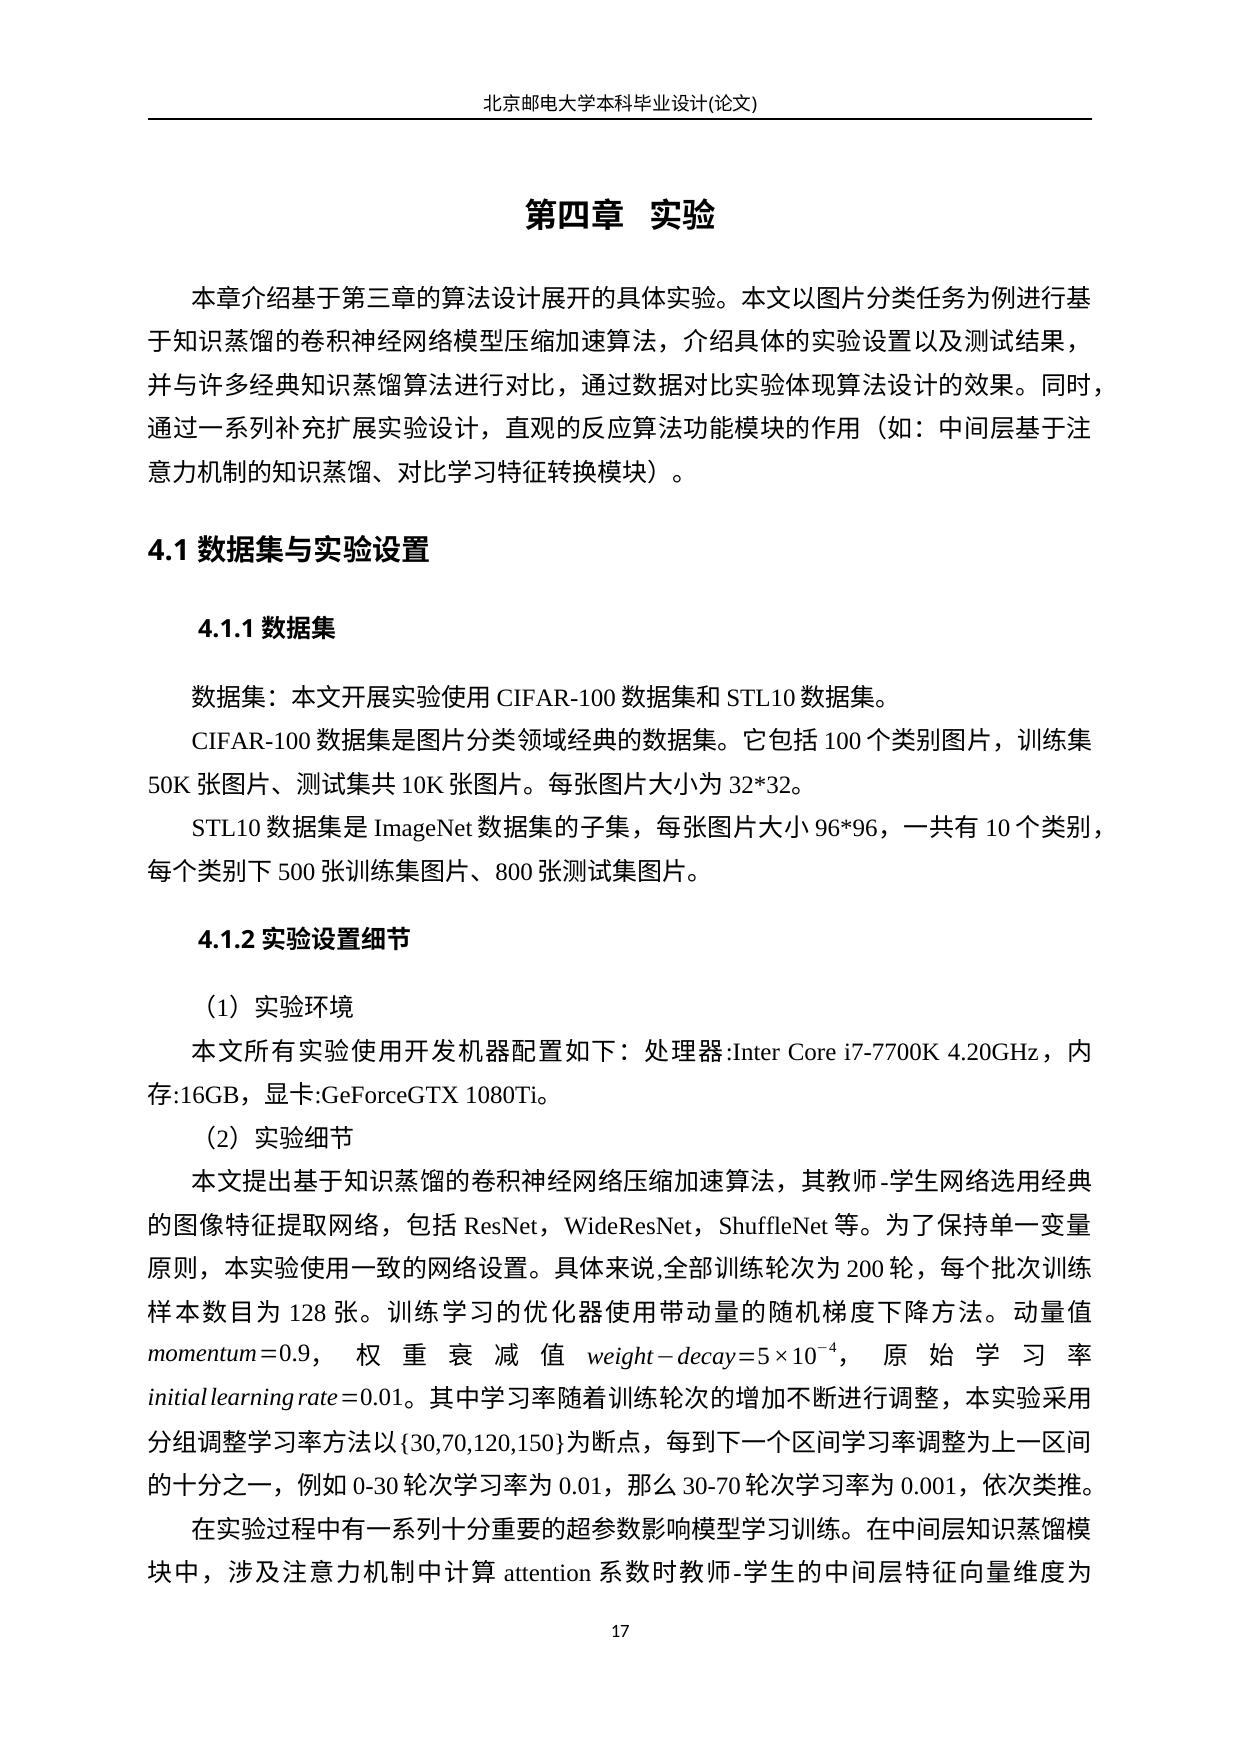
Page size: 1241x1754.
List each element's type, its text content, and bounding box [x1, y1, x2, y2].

list 实验 [148, 188, 1092, 237]
text （2）实验细节 [148, 1118, 1092, 1154]
text 本文所有实验使用开发机器配置如下：处理器:Inter Core i7-7700K 4.20GHz，内存:16GB，显卡:GeForceGTX 1080Ti。 [148, 1031, 1092, 1111]
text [148, 1509, 1092, 1589]
text 4.1 数据集与实验设置 [148, 527, 1092, 569]
text 本章介绍基于第三章的算法设计展开的具体实验。本文以图片分类任务为例进行基于知识蒸馏的卷积神经网络模型压缩加速算法，介绍具体的实验设置以及测试结果，并与许多经典知识蒸馏算法进行对比，通过数据对比实验体现算法设计的效果。同时，通过一系列补充扩展实验设计，直观的反应算法功能模块的作用（如：中间层基于注意力机制的知识蒸馏、对比学习特征转换模块）。 [148, 278, 1092, 488]
text STL10数据集是ImageNet数据集的子集，每张图片大小96*96，一共有10个类别，每个类别下500张训练集图片、800张测试集图片。 [148, 808, 1092, 887]
text 本文提出基于知识蒸馏的卷积神经网络压缩加速算法，其教师-学生网络选用经典的图像特征提取网络，包括ResNet，WideResNet，ShuffleNet等。为了保持单一变量原则，本实验使用一致的网络设置。具体来说,全部训练轮次为200轮，每个批次训练样本数目为128张。训练学习的优化器使用带动量的随机梯度下降方法。动量值，权重衰减值，原始学习率。其中学习率随着训练轮次的增加不断进行调整，本实验采用分组调整学习率方法以{30,70,120,150}为断点，每到下一个区间学习率调整为上一区间的十分之一，例如0-30轮次学习率为0.01，那么30-70轮次学习率为0.001，依次类推。 [148, 1162, 1092, 1502]
text 4.1.1 数据集 [198, 609, 1092, 645]
text 数据集：本文开展实验使用CIFAR-100数据集和STL10数据集。 [148, 677, 1092, 713]
text CIFAR-100数据集是图片分类领域经典的数据集。它包括100个类别图片，训练集50K张图片、测试集共10K张图片。每张图片大小为32*32。 [148, 721, 1092, 800]
text 4.1.2 实验设置细节 [198, 919, 1092, 956]
text （1）实验环境 [148, 988, 1092, 1024]
